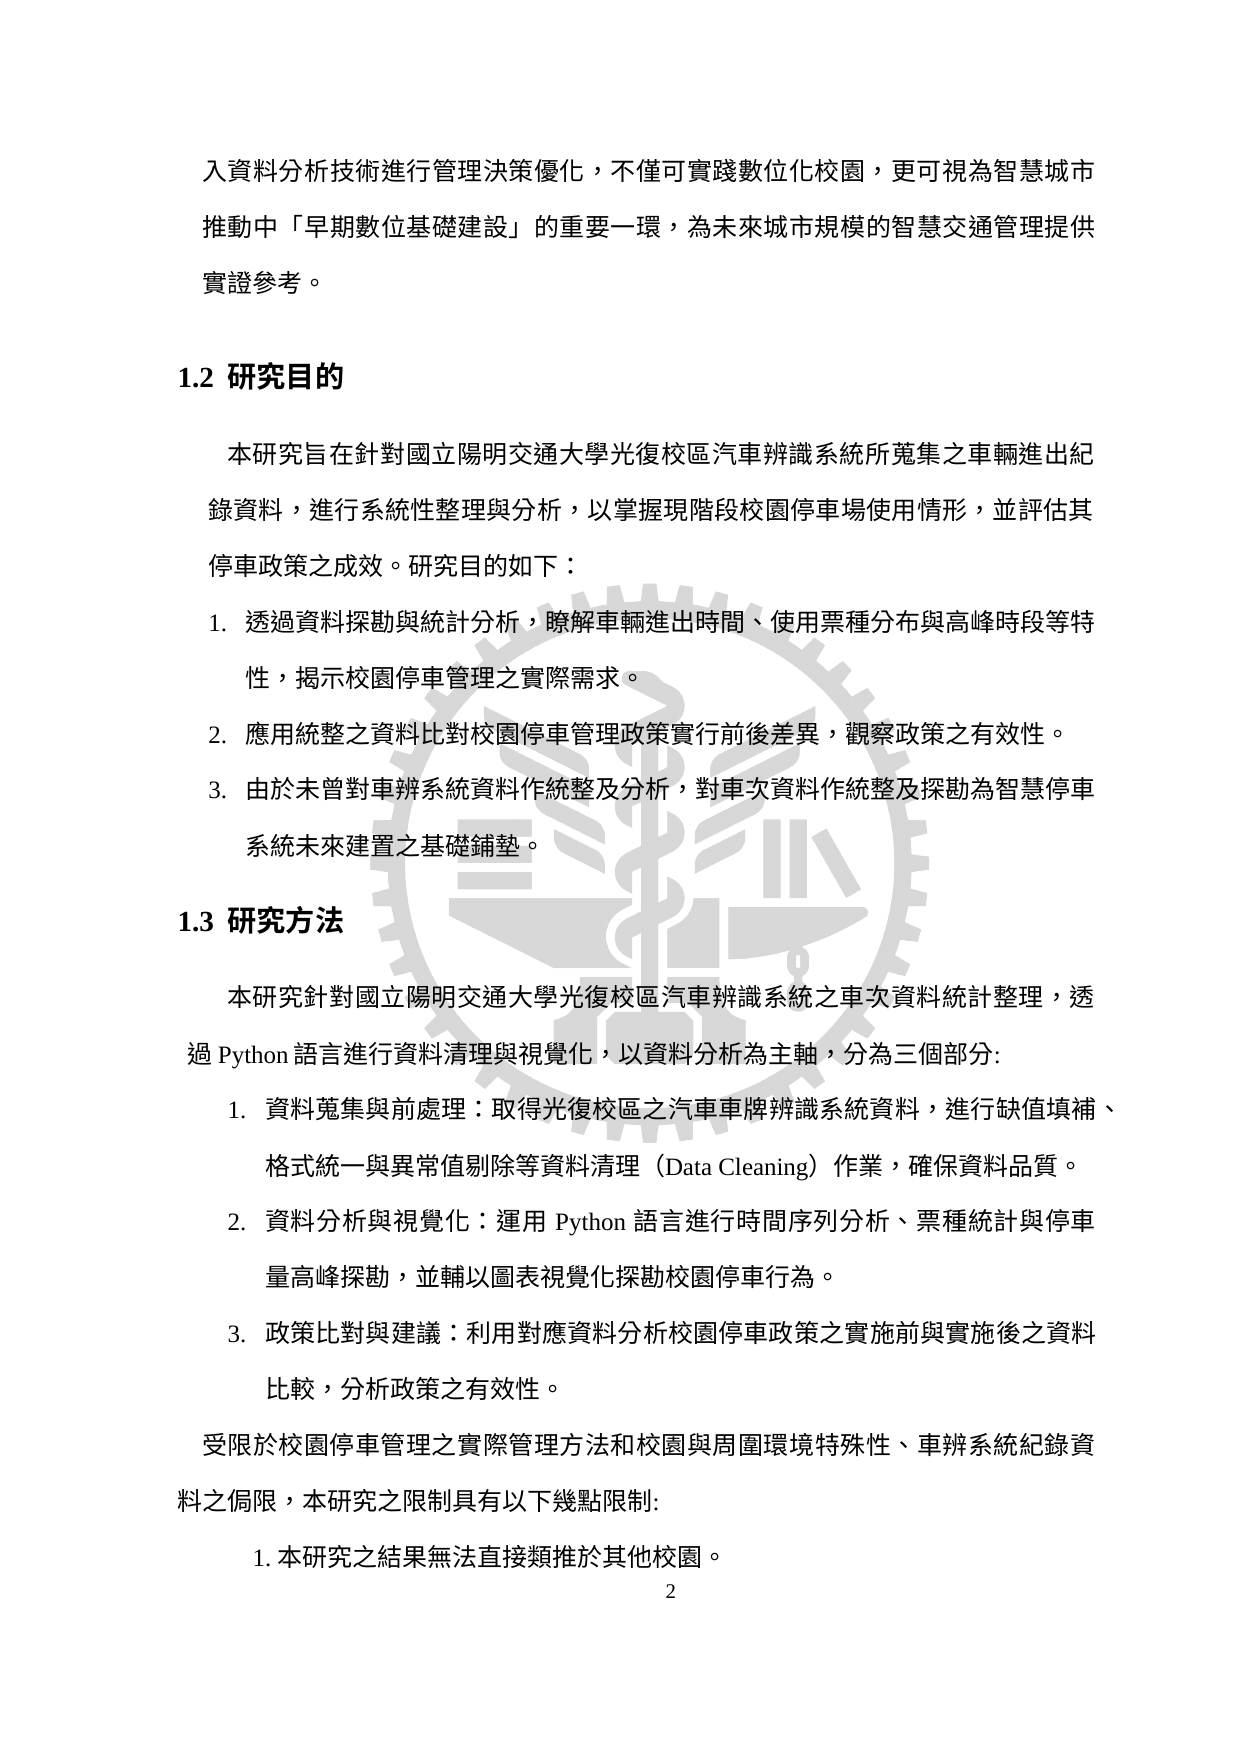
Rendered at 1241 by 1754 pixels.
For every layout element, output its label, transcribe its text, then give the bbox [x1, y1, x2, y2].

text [202, 151, 1097, 301]
subtitle 研究方法 [177, 881, 1097, 956]
list 由於未曾對車辨系統資料作統整及分析，對車次資料作統整及探勘為智慧停車系統未來建置之基礎鋪墊。 [208, 769, 1097, 863]
list 資料蒐集與前處理：取得光復校區之汽車車牌辨識系統資料，進行缺值填補、格式統一與異常值剔除等資料清理（Data Cleaning）作業，確保資料品質。 [227, 1089, 1097, 1183]
list 透過資料探勘與統計分析，瞭解車輛進出時間、使用票種分布與高峰時段等特性，揭示校園停車管理之實際需求。 [208, 602, 1097, 696]
list 資料分析與視覺化：運用 Python 語言進行時間序列分析、票種統計與停車量高峰探勘，並輔以圖表視覺化探勘校園停車行為。 [227, 1201, 1097, 1295]
text 1. 本研究之結果無法直接類推於其他校園。 [202, 1537, 1097, 1574]
list 應用統整之資料比對校園停車管理政策實行前後差異，觀察政策之有效性。 [208, 714, 1097, 751]
list 政策比對與建議：利用對應資料分析校園停車政策之實施前與實施後之資料比較，分析政策之有效性。 [227, 1313, 1097, 1407]
text 本研究旨在針對國立陽明交通大學光復校區汽車辨識系統所蒐集之車輛進出紀錄資料，進行系統性整理與分析，以掌握現階段校園停車場使用情形，並評估其停車政策之成效。研究目的如下： [208, 434, 1097, 584]
text 受限於校園停車管理之實際管理方法和校園與周圍環境特殊性、車辨系統紀錄資料之侷限，本研究之限制具有以下幾點限制: [177, 1425, 1097, 1518]
text 本研究針對國立陽明交通大學光復校區汽車辨識系統之車次資料統計整理，透過Python語言進行資料清理與視覺化，以資料分析為主軸，分為三個部分: [188, 977, 1097, 1071]
subtitle 研究目的 [177, 337, 1097, 412]
